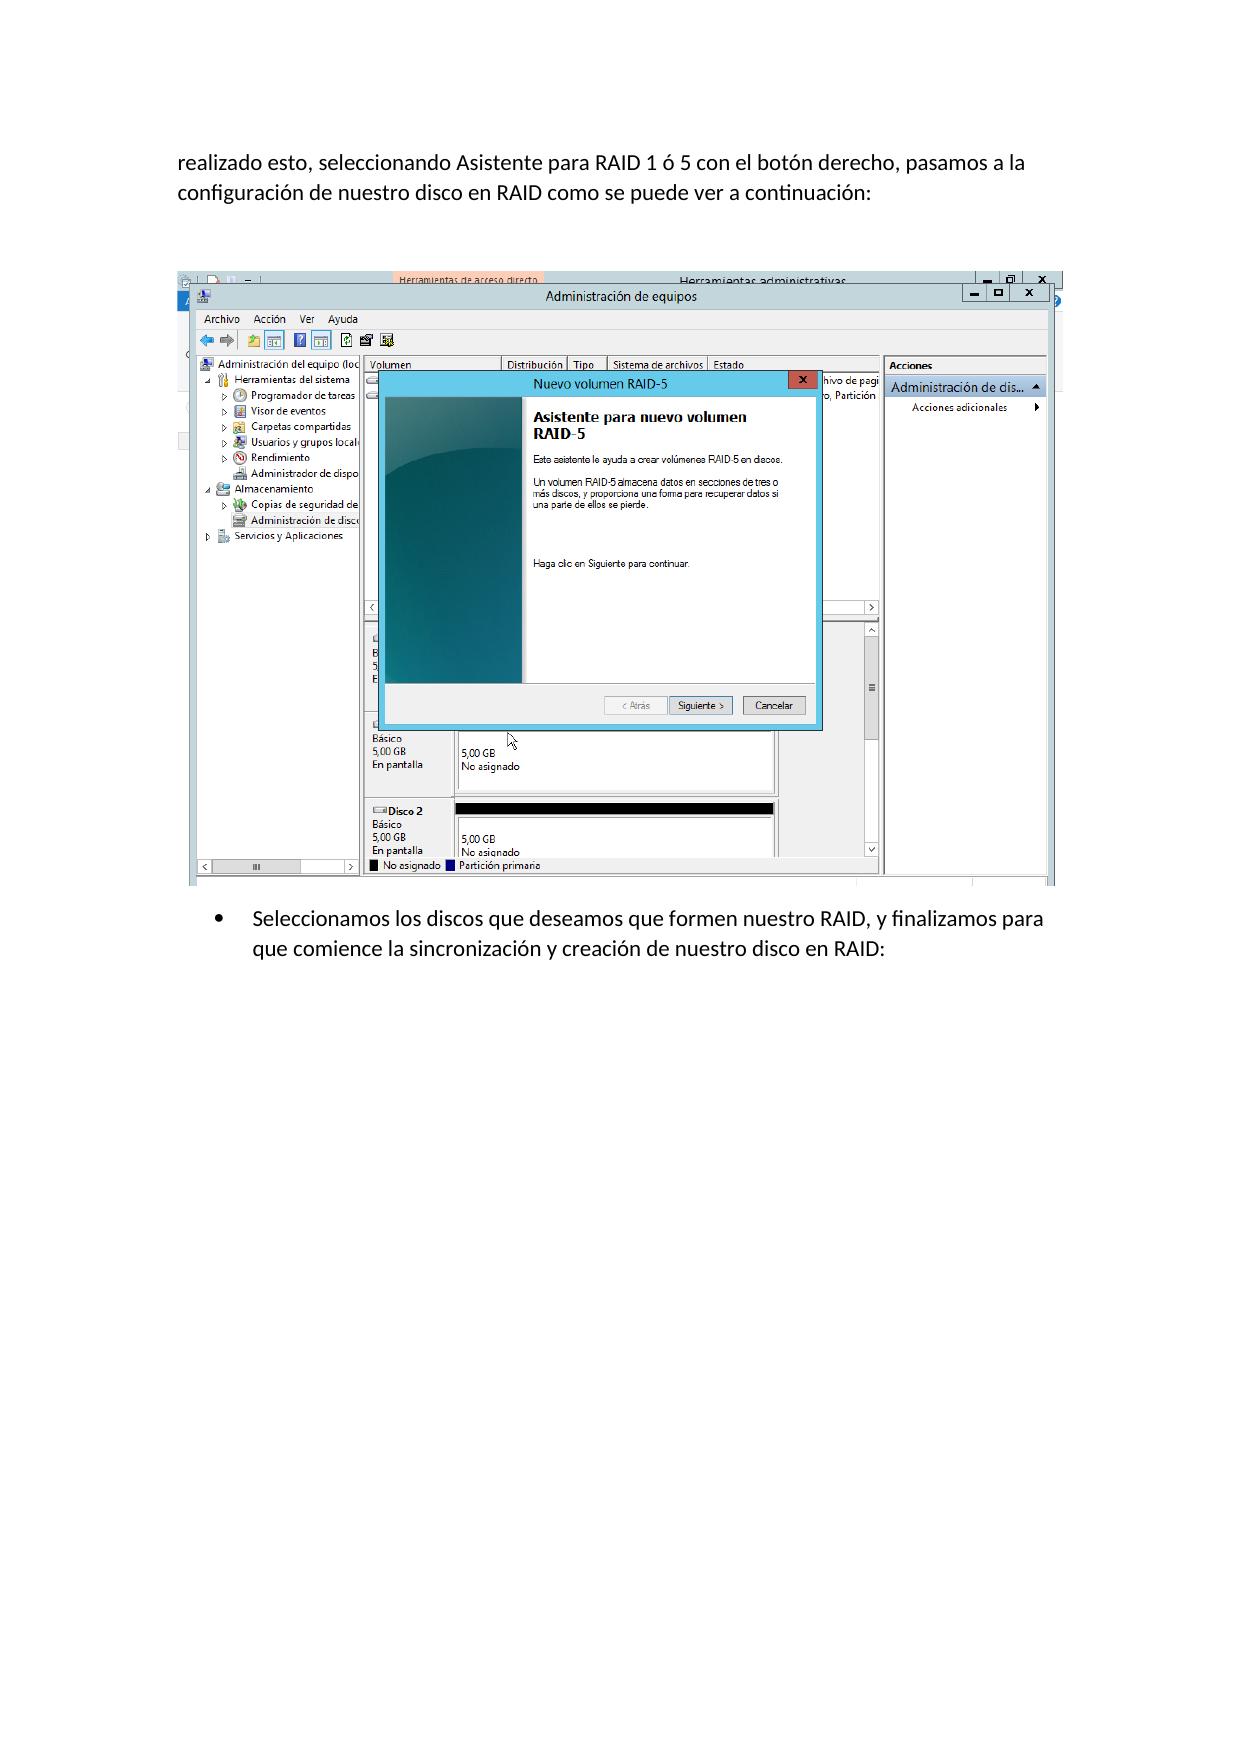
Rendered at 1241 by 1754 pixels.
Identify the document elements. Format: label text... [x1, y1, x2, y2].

list Seleccionamos los discos que deseamos que formen nuestro RAID, y finalizamos para que comience la sincronización y creación de nuestro disco en RAID: [215, 904, 1063, 962]
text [177, 148, 1063, 206]
